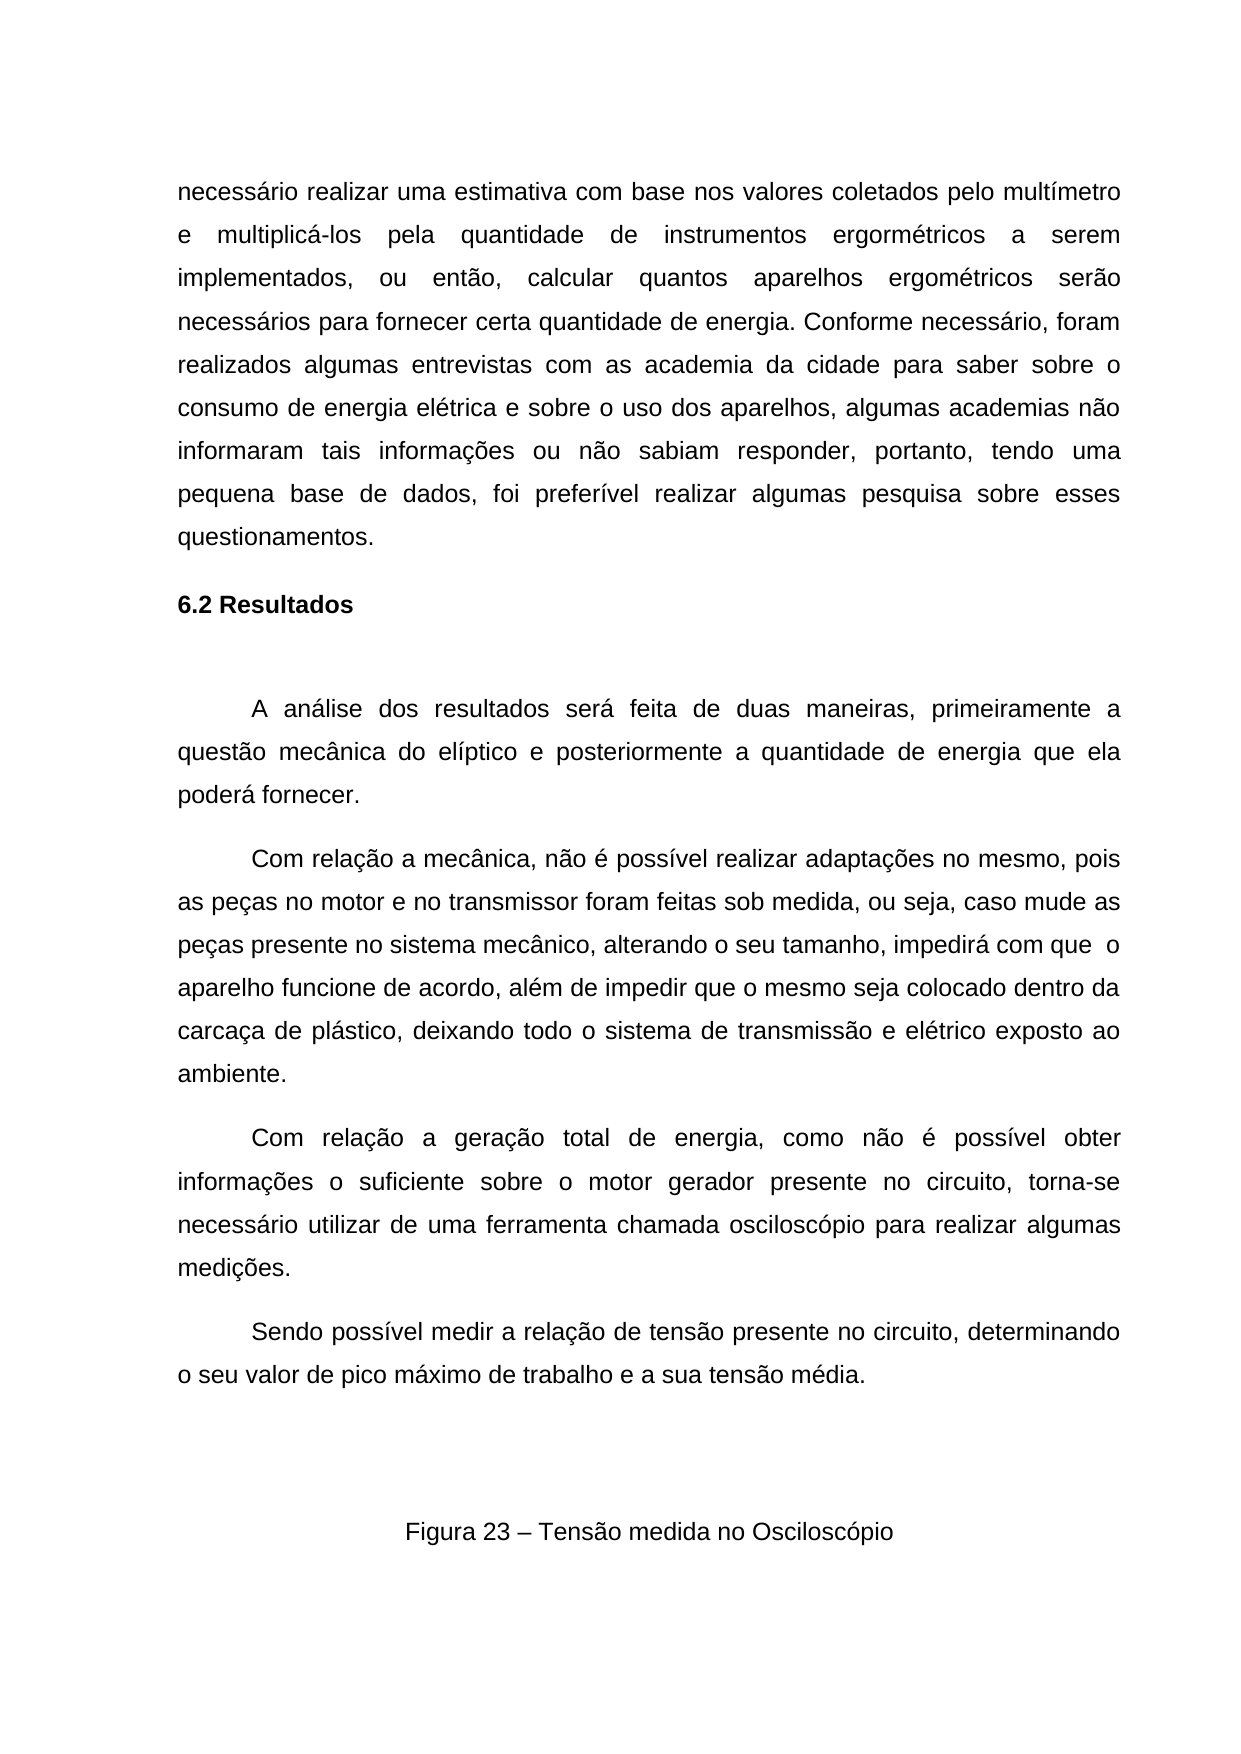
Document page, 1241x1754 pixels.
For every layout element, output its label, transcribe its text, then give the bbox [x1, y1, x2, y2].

text A análise dos resultados será feita de duas maneiras, primeiramente a questão mecânica do elíptico e posteriormente a quantidade de energia que ela poderá fornecer. [177, 693, 1122, 808]
text Com relação a geração total de energia, como não é possível obter informações o suficiente sobre o motor gerador presente no circuito, torna-se necessário utilizar de uma ferramenta chamada osciloscópio para realizar algumas medições. [177, 1123, 1122, 1281]
text Figura 23 – Tensão medida no Osciloscópio [177, 1516, 1122, 1545]
text Sendo possível medir a relação de tensão presente no circuito, determinando o seu valor de pico máximo de trabalho e a sua tensão média. [177, 1317, 1122, 1388]
text Com relação a mecânica, não é possível realizar adaptações no mesmo, pois as peças no motor e no transmissor foram feitas sob medida, ou seja, caso mude as peças presente no sistema mecânico, alterando o seu tamanho, impedirá com que o aparelho funcione de acordo, além de impedir que o mesmo seja colocado dentro da carcaça de plástico, deixando todo o sistema de transmissão e elétrico exposto ao ambiente. [177, 844, 1122, 1088]
subtitle 6.2 Resultados [177, 590, 1122, 619]
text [177, 177, 1122, 551]
